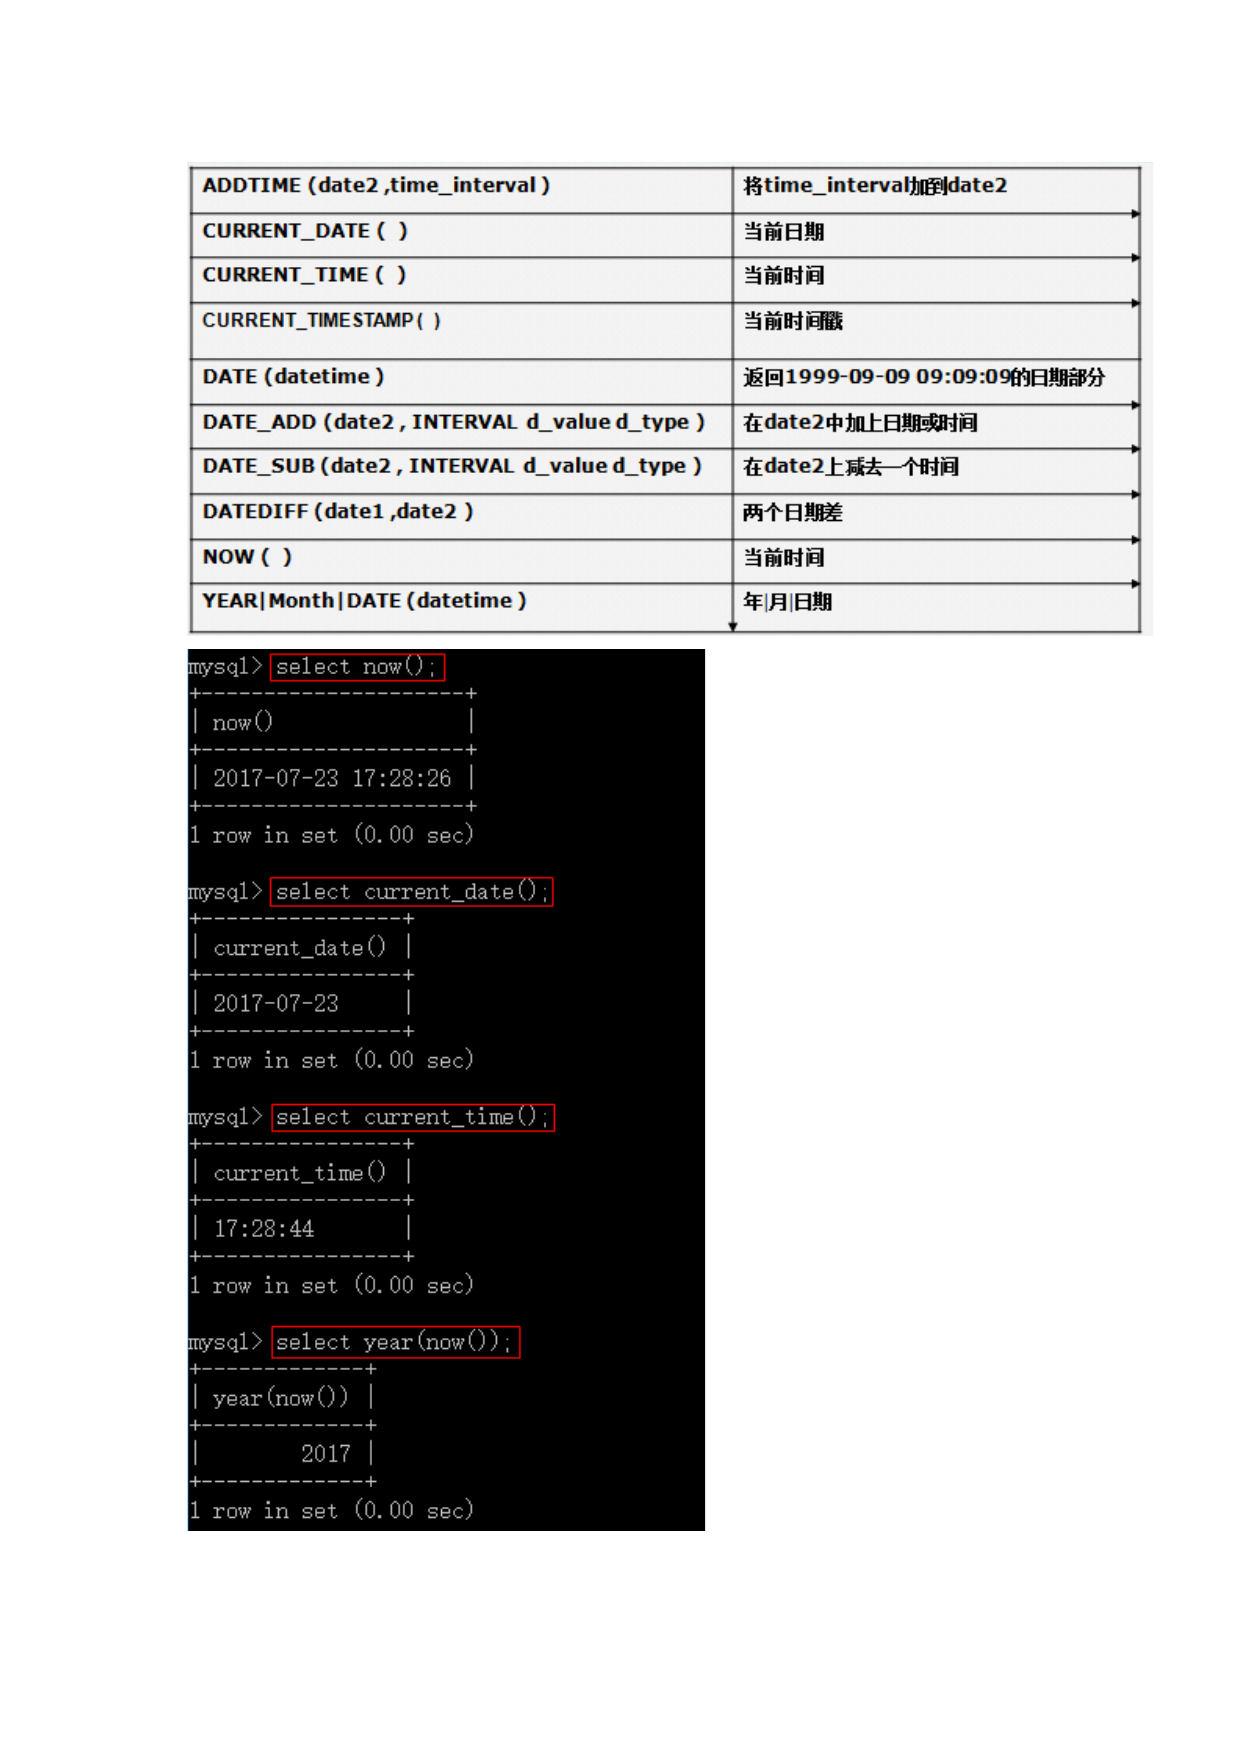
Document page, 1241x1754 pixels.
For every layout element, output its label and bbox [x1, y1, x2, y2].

picture [187, 649, 706, 1531]
picture [187, 162, 1154, 636]
